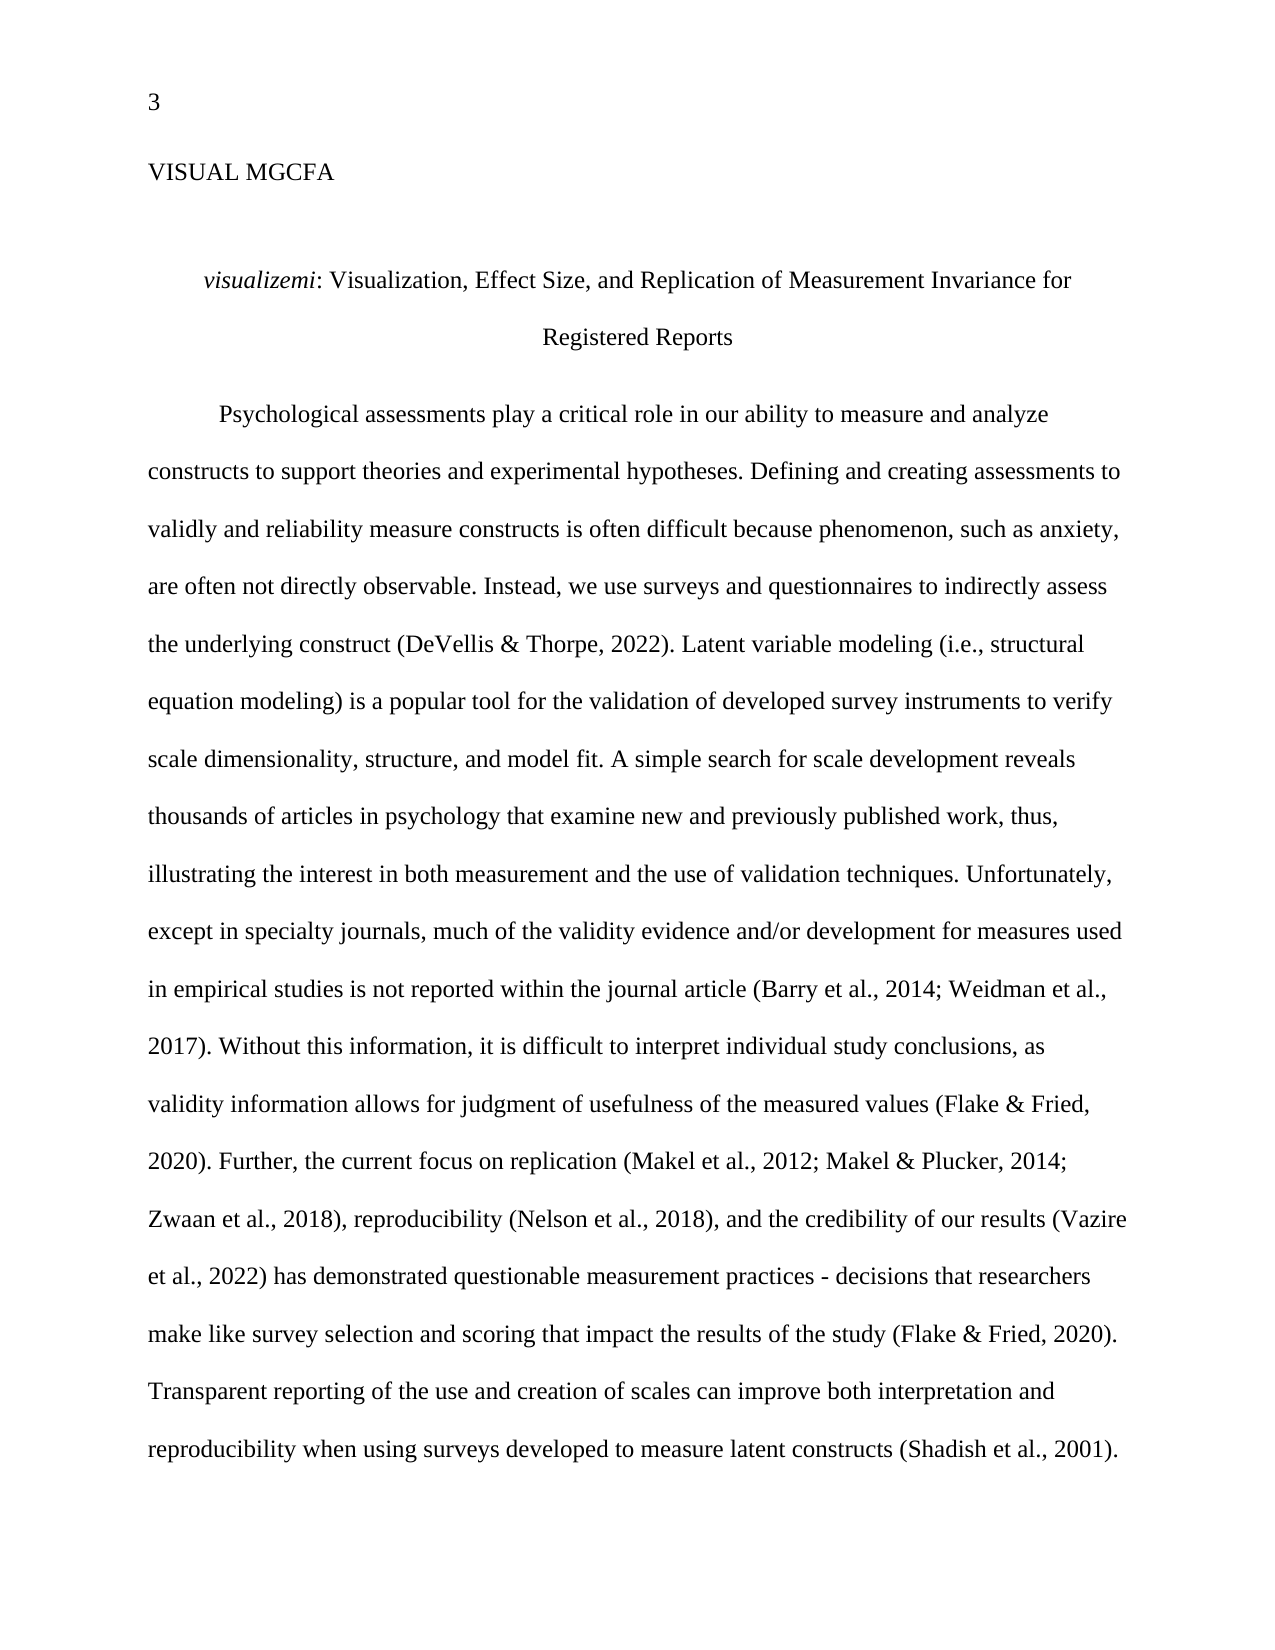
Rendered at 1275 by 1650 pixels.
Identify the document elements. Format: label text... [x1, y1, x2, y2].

text visualizemi: Visualization, Effect Size, and Replication of Measurement Invariance for Registered Reports [148, 265, 1127, 351]
text Psychological assessments play a critical role in our ability to measure and analyze constructs to support theories and experimental hypotheses. Defining and creating assessments to validly and reliability measure constructs is often difficult because phenomenon, such as anxiety, are often not directly observable. Instead, we use surveys and questionnaires to indirectly assess the underlying construct (DeVellis & Thorpe, 2022). Latent variable modeling (i.e., structural equation modeling) is a popular tool for the validation of developed survey instruments to verify scale dimensionality, structure, and model fit. A simple search for scale development reveals thousands of articles in psychology that examine new and previously published work, thus, illustrating the interest in both measurement and the use of validation techniques. Unfortunately, except in specialty journals, much of the validity evidence and/or development for measures used in empirical studies is not reported within the journal article (Barry et al., 2014; Weidman et al., 2017). Without this information, it is difficult to interpret individual study conclusions, as validity information allows for judgment of usefulness of the measured values (Flake & Fried, 2020). Further, the current focus on replication (Makel et al., 2012; Makel & Plucker, 2014; Zwaan et al., 2018), reproducibility (Nelson et al., 2018), and the credibility of our results (Vazire et al., 2022) has demonstrated questionable measurement practices - decisions that researchers make like survey selection and scoring that impact the results of the study (Flake & Fried, 2020). Transparent reporting of the use and creation of scales can improve both interpretation and reproducibility when using surveys developed to measure latent constructs (Shadish et al., 2001). [148, 399, 1127, 1462]
